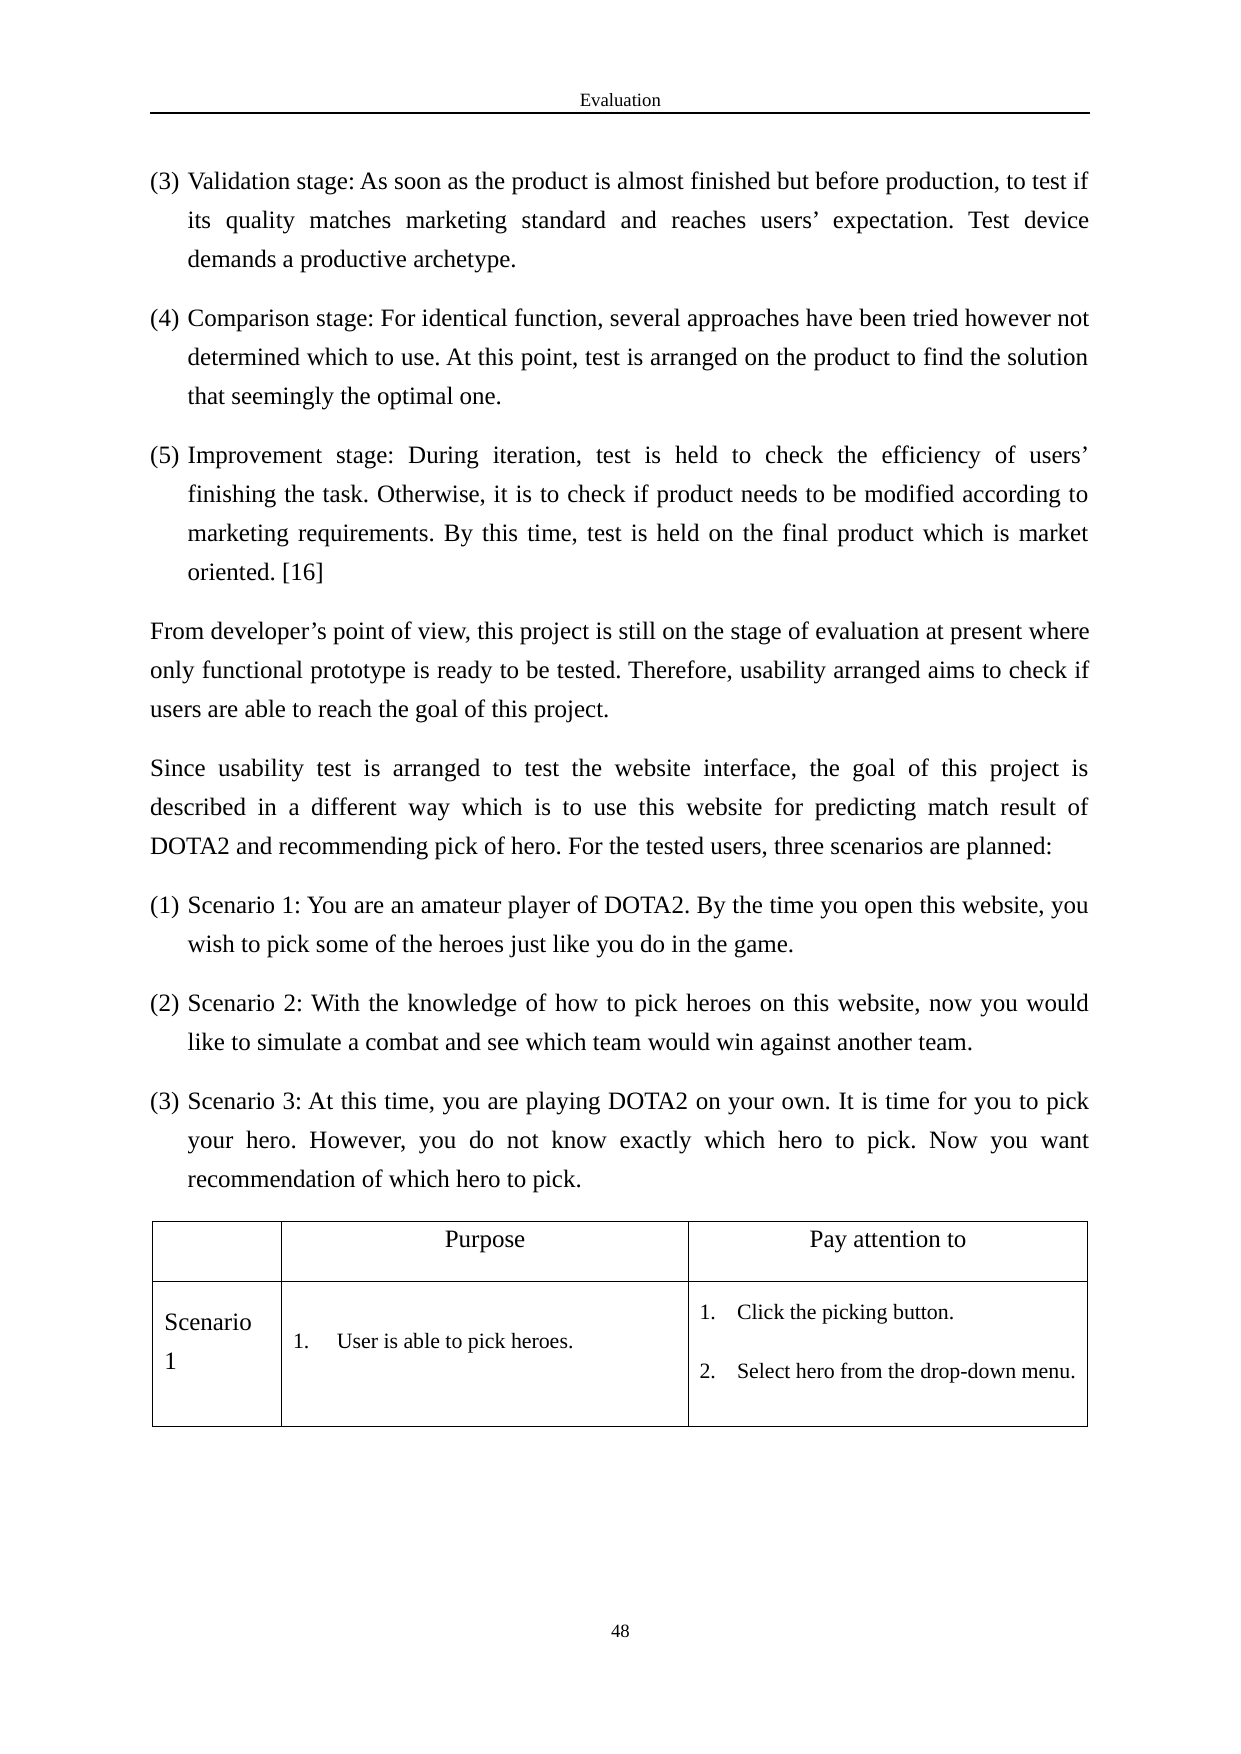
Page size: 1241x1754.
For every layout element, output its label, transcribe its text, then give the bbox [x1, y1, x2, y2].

text From developer’s point of view, this project is still on the stage of evaluation at present where only functional prototype is ready to be tested. Therefore, usability arranged aims to check if users are able to reach the goal of this project. [150, 614, 1090, 726]
table_cell Scenario 1 [153, 1282, 281, 1426]
list Validation stage: As soon as the product is almost finished but before production, to test if its quality matches marketing standard and reaches users’ expectation. Test device demands a productive archetype. [150, 164, 1090, 276]
table_header Purpose [282, 1222, 688, 1281]
table_header [153, 1222, 281, 1281]
text Since usability test is arranged to test the website interface, the goal of this project is described in a different way which is to use this website for predicting match result of DOTA2 and recommending pick of hero. For the tested users, three scenarios are planned: [150, 751, 1090, 863]
table_header Pay attention to [689, 1222, 1087, 1281]
list Improvement stage: During iteration, test is held to check the efficiency of users’ finishing the task. Otherwise, it is to check if product needs to be modified according to marketing requirements. By this time, test is held on the final product which is market oriented. [150, 438, 1090, 589]
list Comparison stage: For identical function, several approaches have been tried however not determined which to use. At this point, test is arranged on the product to find the solution that seemingly the optimal one. [150, 301, 1090, 413]
table_cell 1. User is able to pick heroes. [282, 1282, 688, 1426]
table_cell Click the picking button. Select hero from the drop-down menu. [689, 1282, 1087, 1426]
list Scenario 1: You are an amateur player of DOTA2. By the time you open this website, you wish to pick some of the heroes just like you do in the game. [150, 888, 1090, 961]
list Scenario 2: With the knowledge of how to pick heroes on this website, now you would like to simulate a combat and see which team would win against another team. [150, 986, 1090, 1059]
list Scenario 3: At this time, you are playing DOTA2 on your own. It is time for you to pick your hero. However, you do not know exactly which hero to pick. Now you want recommendation of which hero to pick. [150, 1084, 1090, 1196]
